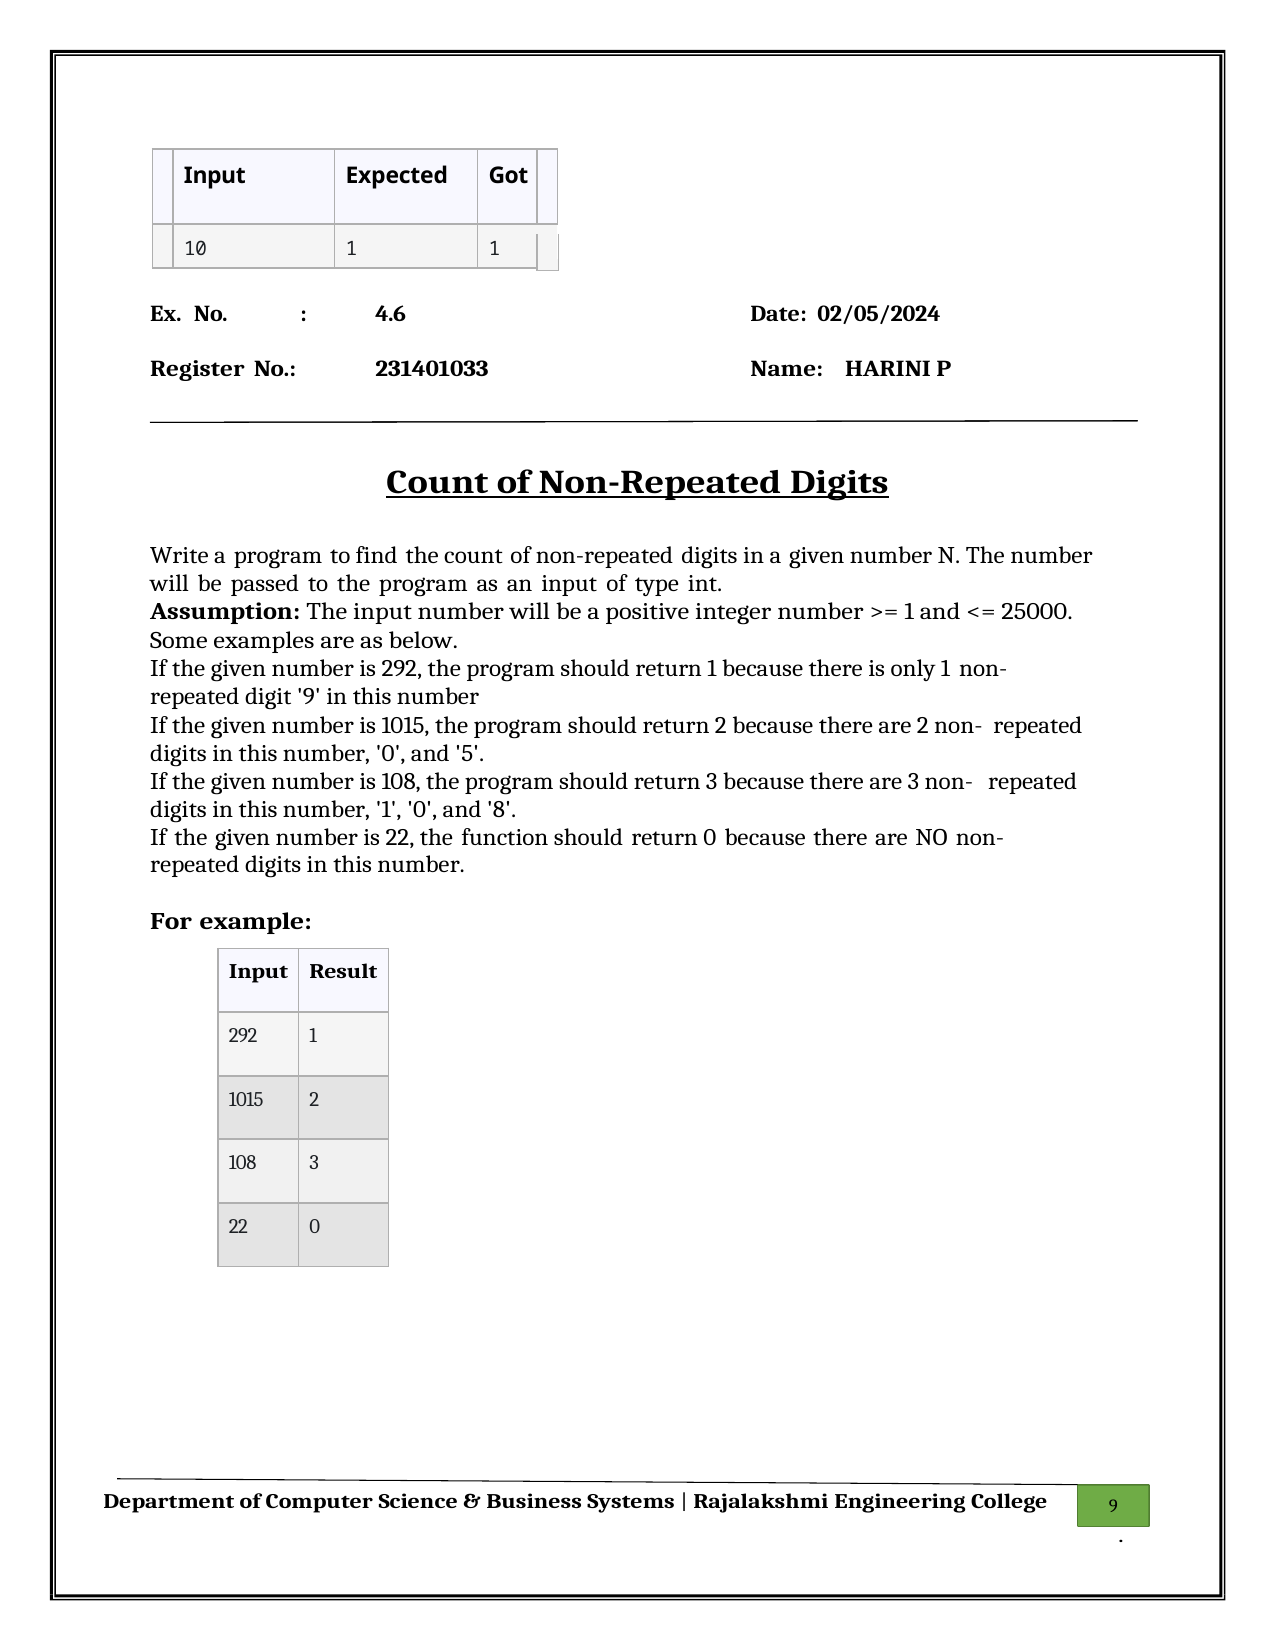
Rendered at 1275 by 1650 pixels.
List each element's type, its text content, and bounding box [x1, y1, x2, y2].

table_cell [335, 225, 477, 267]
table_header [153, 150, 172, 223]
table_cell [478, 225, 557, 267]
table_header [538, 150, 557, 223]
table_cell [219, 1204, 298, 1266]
subtitle Count of Non-Repeated Digits [73, 464, 1202, 502]
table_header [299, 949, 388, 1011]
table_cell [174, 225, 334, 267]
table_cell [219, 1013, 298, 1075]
text Register No.: 231401033 Name: HARINI P [150, 356, 1202, 382]
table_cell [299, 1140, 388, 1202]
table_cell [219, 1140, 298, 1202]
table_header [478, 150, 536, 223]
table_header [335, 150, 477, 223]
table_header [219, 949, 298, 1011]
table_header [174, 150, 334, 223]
text If the given number is 1015, the program should return 2 because there are 2 non- repeated digits in this number, '0', and '5'. [150, 712, 1098, 767]
text If the given number is 108, the program should return 3 because there are 3 non- repeated digits in this number, '1', '0', and '8'. [150, 768, 1098, 823]
text Assumption: The input number will be a positive integer number >= 1 and <= 25000. Some examples are as below. [150, 598, 1123, 654]
picture [536, 234, 559, 271]
text Ex. No. : 4.6 Date: 02/05/2024 [150, 301, 1202, 327]
text If the given number is 292, the program should return 1 because there is only 1 non- repeated digit '9' in this number [150, 655, 1098, 711]
text If the given number is 22, the function should return 0 because there are NO non- repeated digits in this number. [150, 824, 1098, 879]
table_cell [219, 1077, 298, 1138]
text Write a program to find the count of non-repeated digits in a given number N. The number will be passed to the program as an input of type int. [150, 542, 1098, 598]
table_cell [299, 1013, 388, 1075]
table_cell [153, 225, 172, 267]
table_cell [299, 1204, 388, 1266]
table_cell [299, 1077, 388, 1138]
subtitle For example: [150, 908, 1202, 936]
